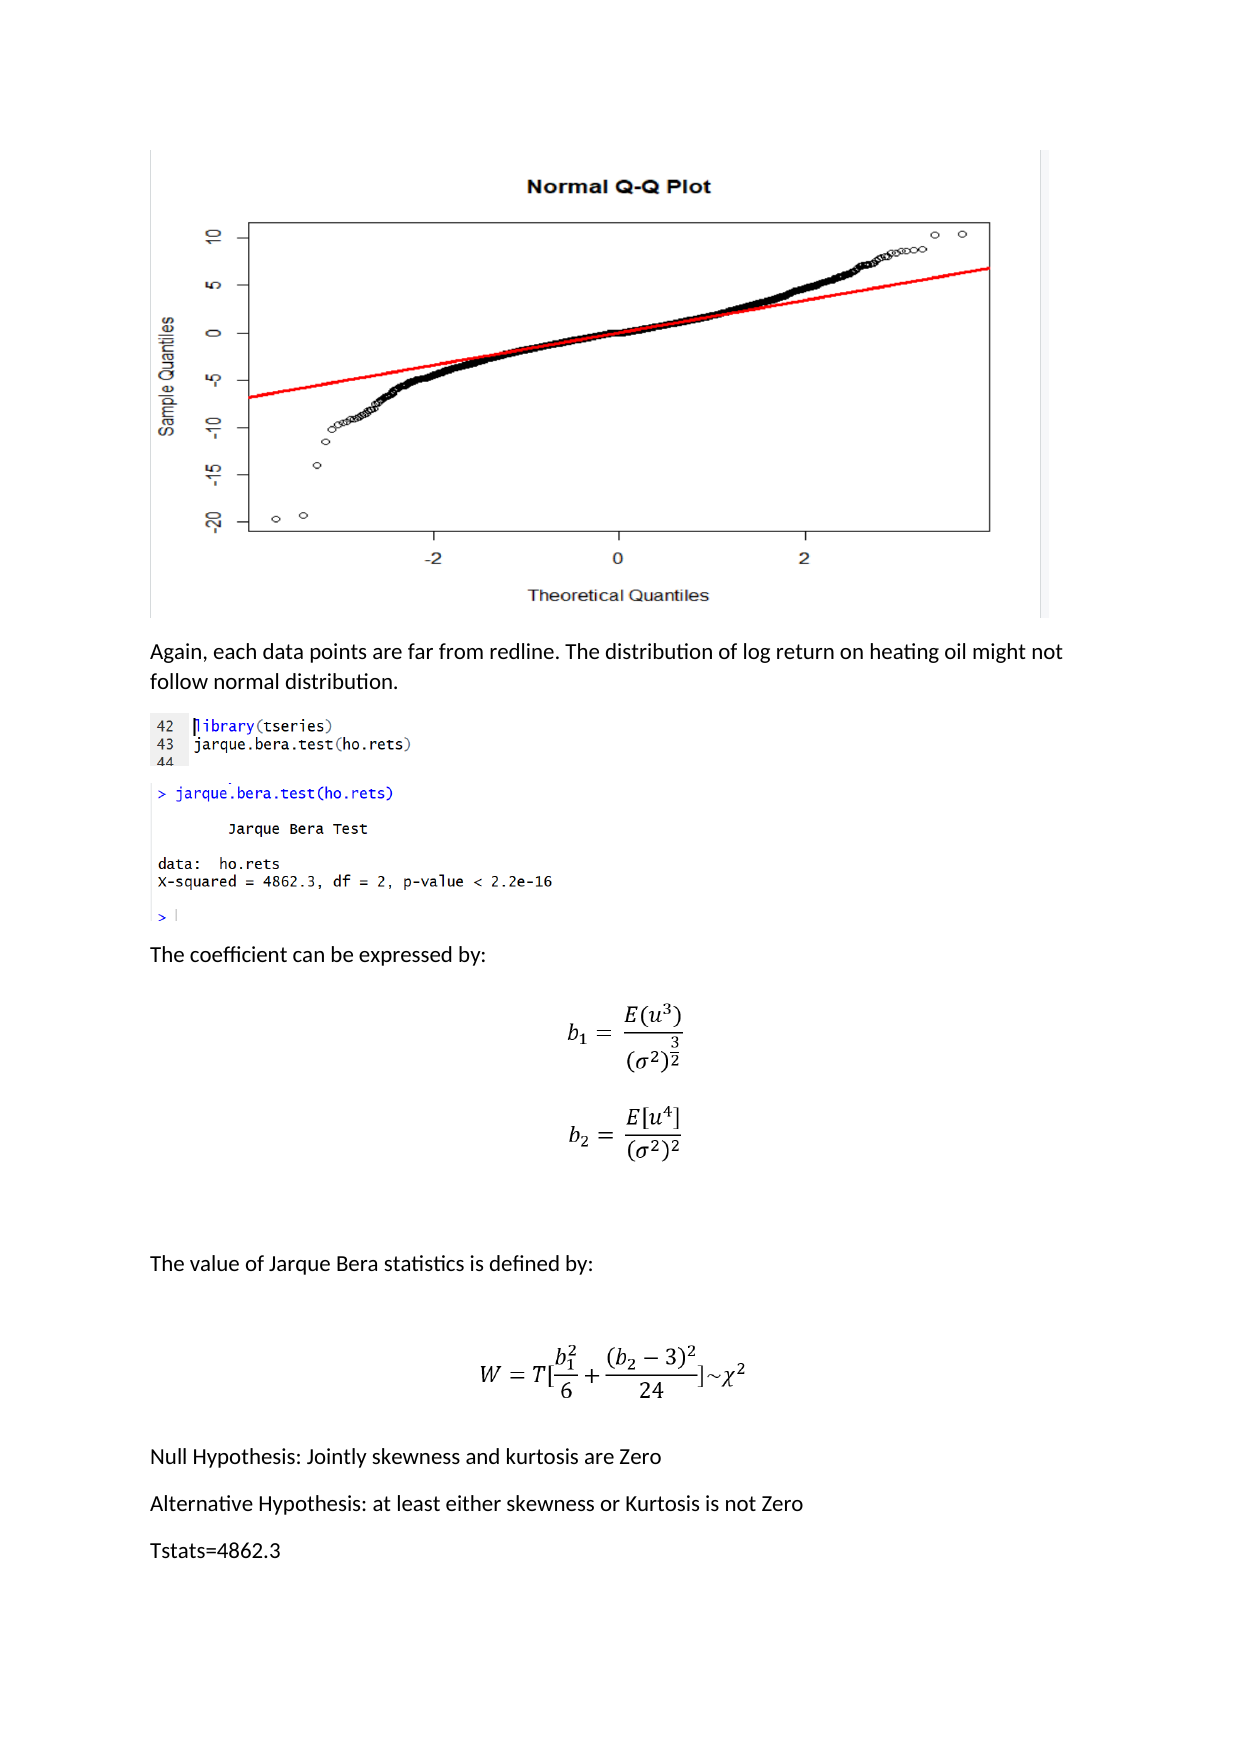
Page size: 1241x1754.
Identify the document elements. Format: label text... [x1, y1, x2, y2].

picture [517, 988, 760, 1182]
text The value of Jarque Bera statistics is defined by: [150, 1249, 1090, 1277]
text Again, each data points are far from redline. The distribution of log return on heating oil might not follow normal distribution. [150, 637, 1090, 695]
text Alternative Hypothesis: at least either skewness or Kurtosis is not Zero [150, 1489, 1090, 1517]
picture [423, 1321, 817, 1430]
text Null Hypothesis: Jointly skewness and kurtosis are Zero [150, 1442, 1090, 1470]
text The coefficient can be expressed by: [150, 940, 1090, 968]
picture [150, 150, 1050, 618]
text Tstats=4862.3 [150, 1536, 1090, 1564]
picture [150, 713, 798, 766]
picture [150, 783, 675, 921]
